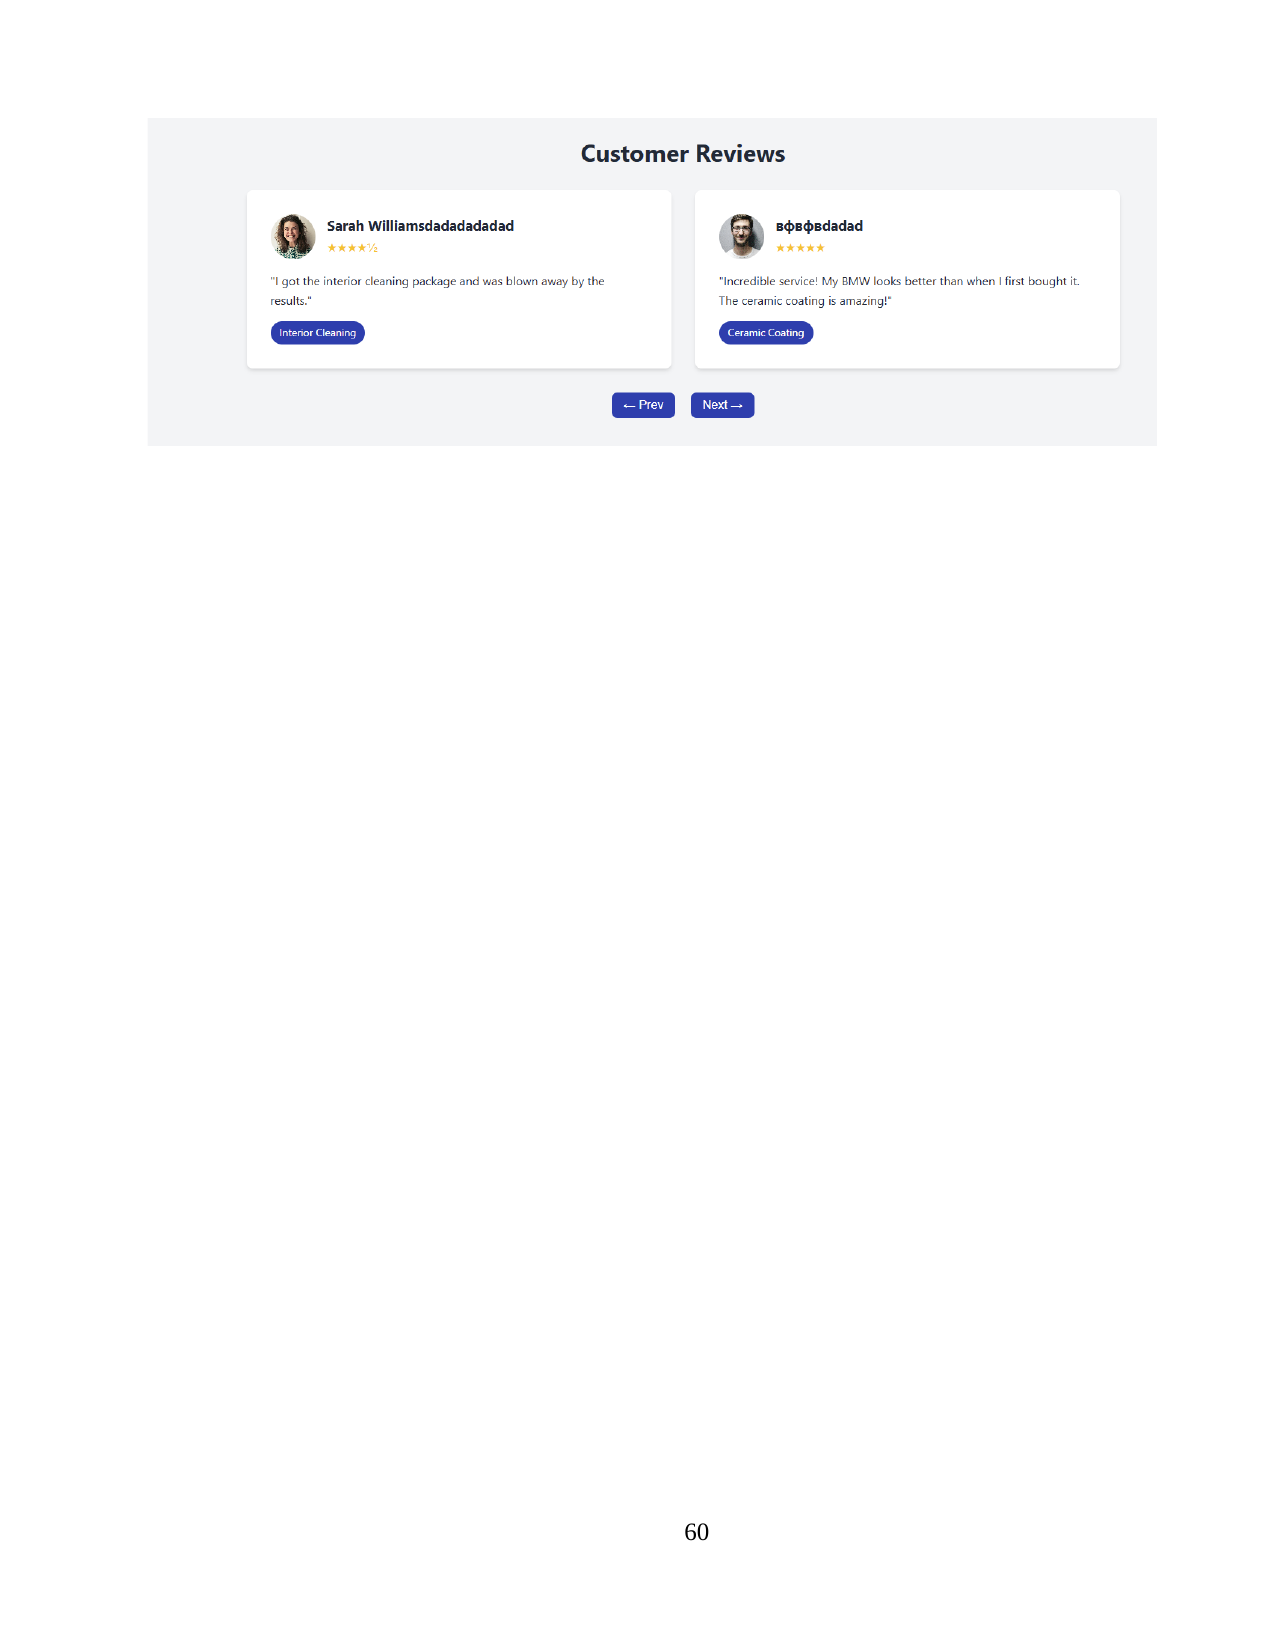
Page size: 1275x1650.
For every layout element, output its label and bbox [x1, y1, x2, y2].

picture [147, 118, 1157, 446]
